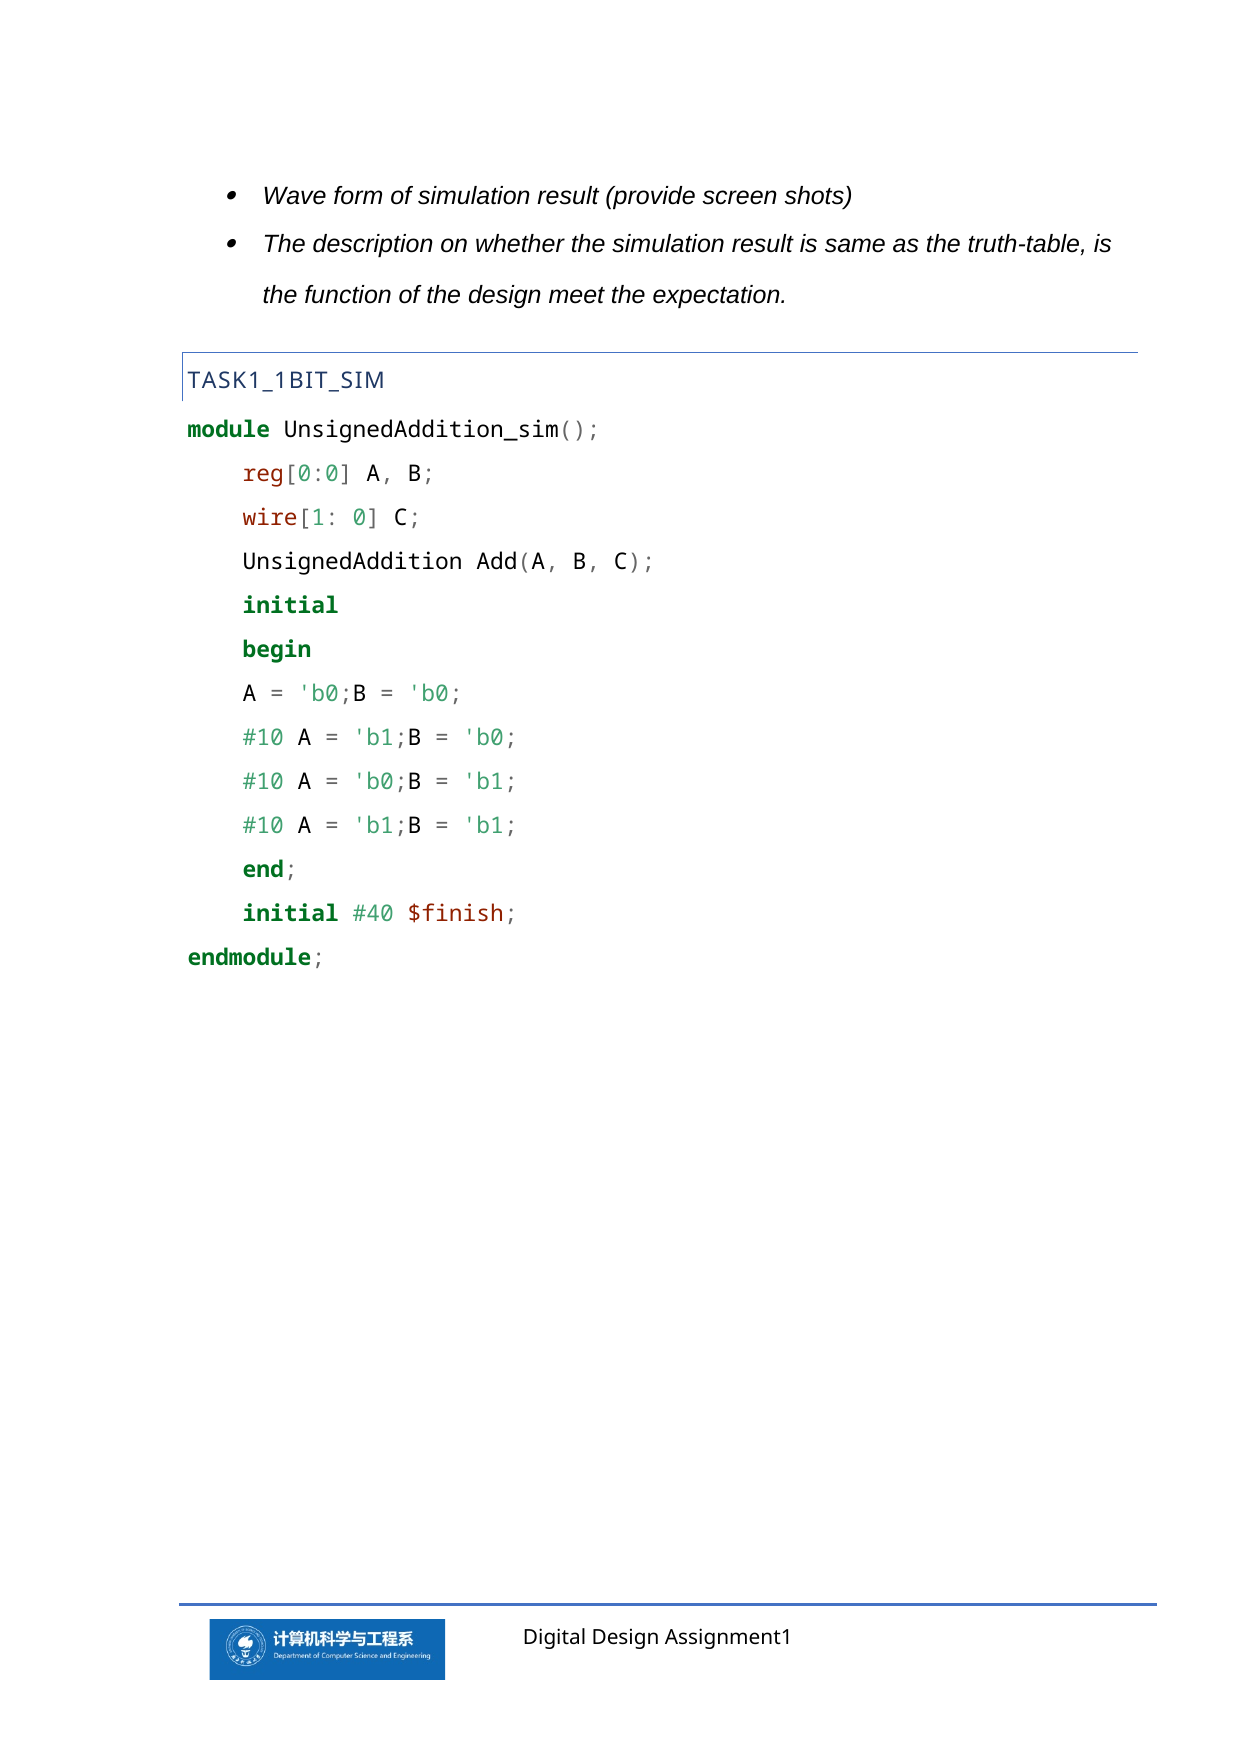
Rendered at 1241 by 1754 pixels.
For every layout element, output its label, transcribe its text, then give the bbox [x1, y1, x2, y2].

text module UnsignedAddition_sim(); reg[0:0] A, B; wire[1: 0] C; UnsignedAddition Add(A, B, C); initial begin A = 'b0;B = 'b0; #10 A = 'b1;B = 'b0; #10 A = 'b0;B = 'b1; #10 A = 'b1;B = 'b1; end; initial #40 $finish; endmodule; [187, 406, 1138, 979]
subtitle Task1_1bit_sim [183, 353, 1138, 401]
list The description on whether the simulation result is same as the truth-table, is the function of the design meet the expectation. [225, 221, 1138, 316]
list Wave form of simulation result (provide screen shots) [225, 173, 1138, 217]
picture [209, 1619, 446, 1680]
